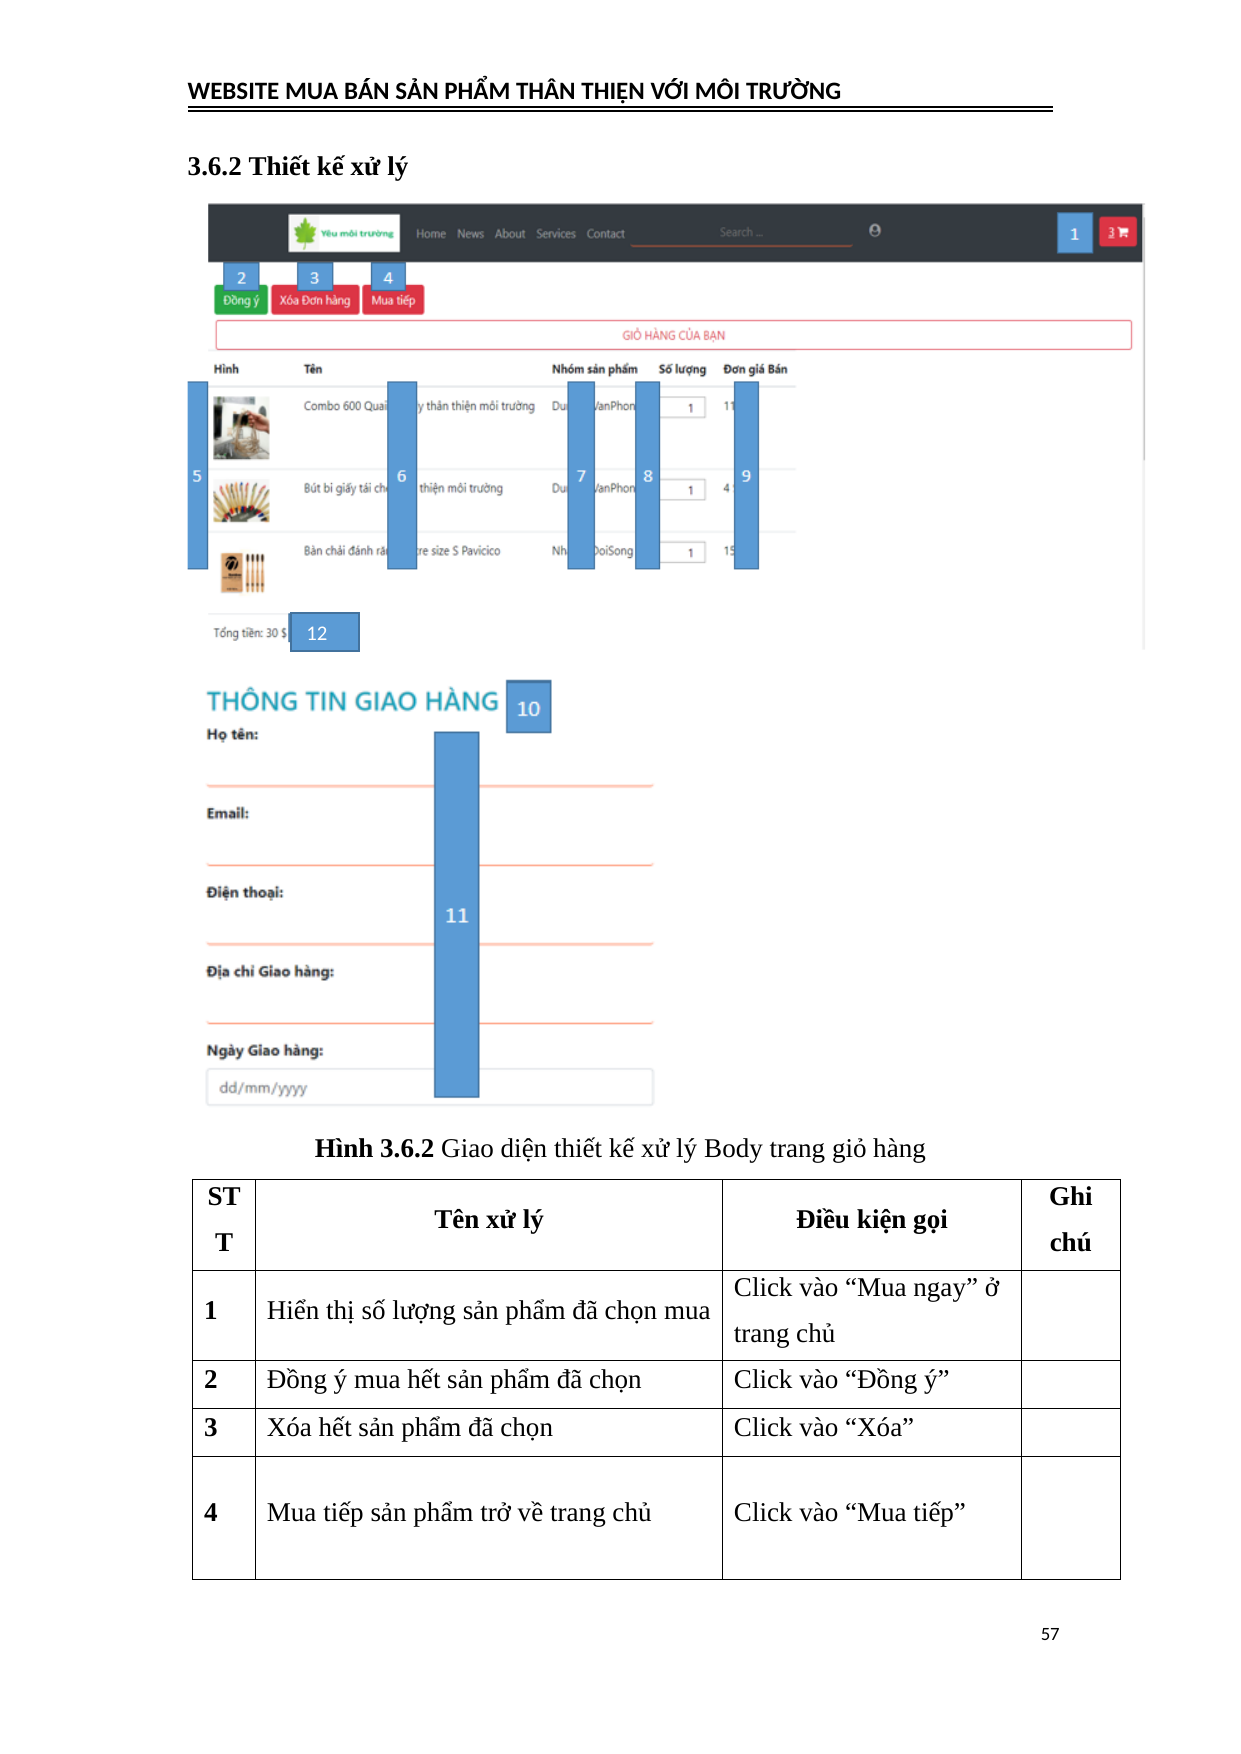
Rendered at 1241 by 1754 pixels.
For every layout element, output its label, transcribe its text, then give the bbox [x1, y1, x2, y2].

table_cell [1022, 1409, 1120, 1456]
table_cell 1 [193, 1271, 255, 1360]
picture [187, 196, 1146, 651]
table_cell 4 [193, 1457, 255, 1579]
list 3.6.2 Thiết kế xử lý [187, 150, 1053, 181]
table_cell Xóa hết sản phẩm đã chọn [256, 1409, 722, 1456]
table_header Ghi chú [1022, 1180, 1120, 1269]
table_cell [1022, 1271, 1120, 1360]
picture [187, 663, 677, 1120]
table_cell 2 [193, 1361, 255, 1408]
table_cell Mua tiếp sản phẩm trở về trang chủ [256, 1457, 722, 1579]
text Hình 3.6.2 Giao diện thiết kế xử lý Body trang giỏ hàng [187, 1132, 1053, 1163]
table_header Điều kiện gọi [723, 1180, 1021, 1269]
table_cell [1022, 1457, 1120, 1579]
table_header STT [193, 1180, 255, 1269]
table_cell Click vào “Mua ngay” ở trang chủ [723, 1271, 1021, 1360]
table_header Tên xử lý [256, 1180, 722, 1269]
table_cell Đồng ý mua hết sản phẩm đã chọn [256, 1361, 722, 1408]
table_cell [1022, 1361, 1120, 1408]
table_cell Hiển thị số lượng sản phẩm đã chọn mua [256, 1271, 722, 1360]
table_cell 3 [193, 1409, 255, 1456]
table_cell Click vào “Xóa” [723, 1409, 1021, 1456]
table_cell Click vào “Đồng ý” [723, 1361, 1021, 1408]
table_cell Click vào “Mua tiếp” [723, 1457, 1021, 1579]
